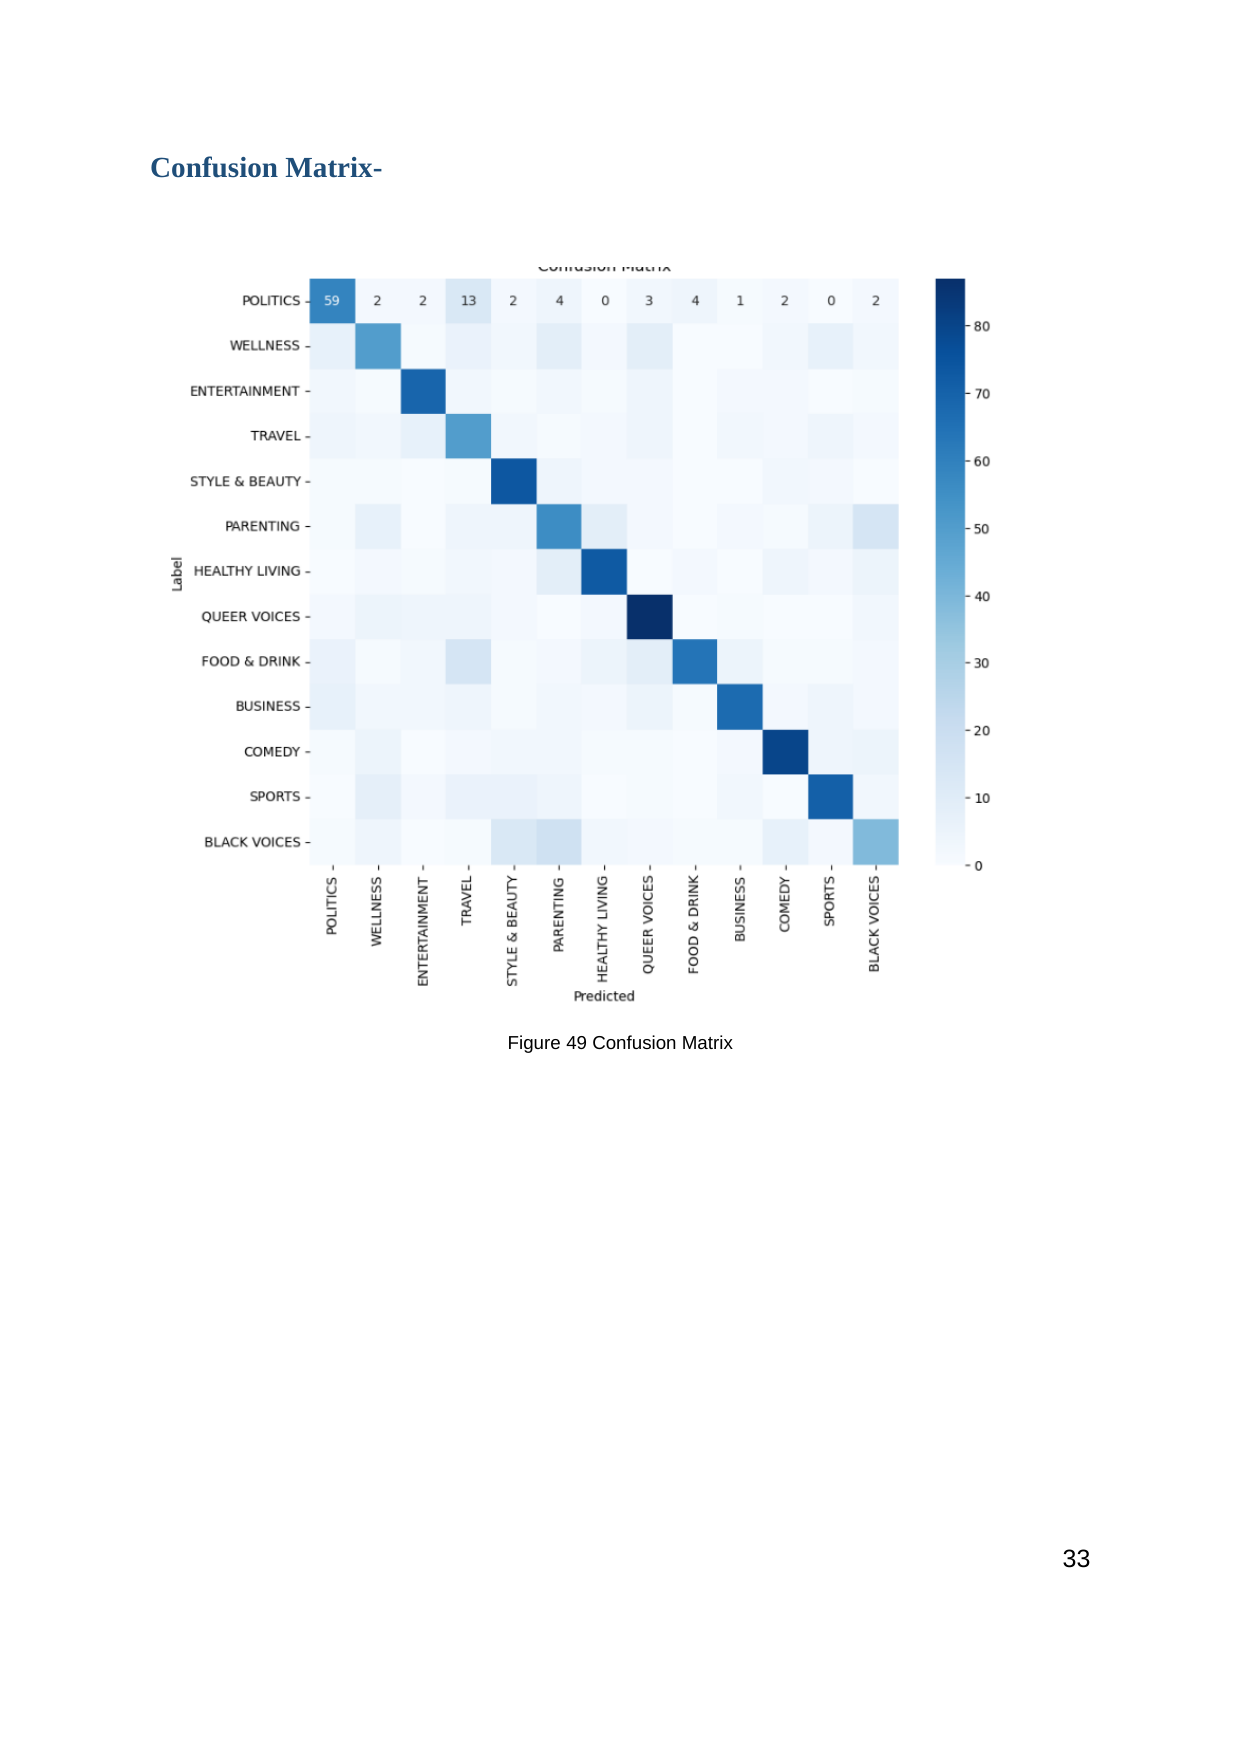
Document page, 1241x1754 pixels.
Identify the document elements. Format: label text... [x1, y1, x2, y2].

picture [150, 267, 1091, 1007]
text Confusion Matrix- [150, 150, 1090, 183]
